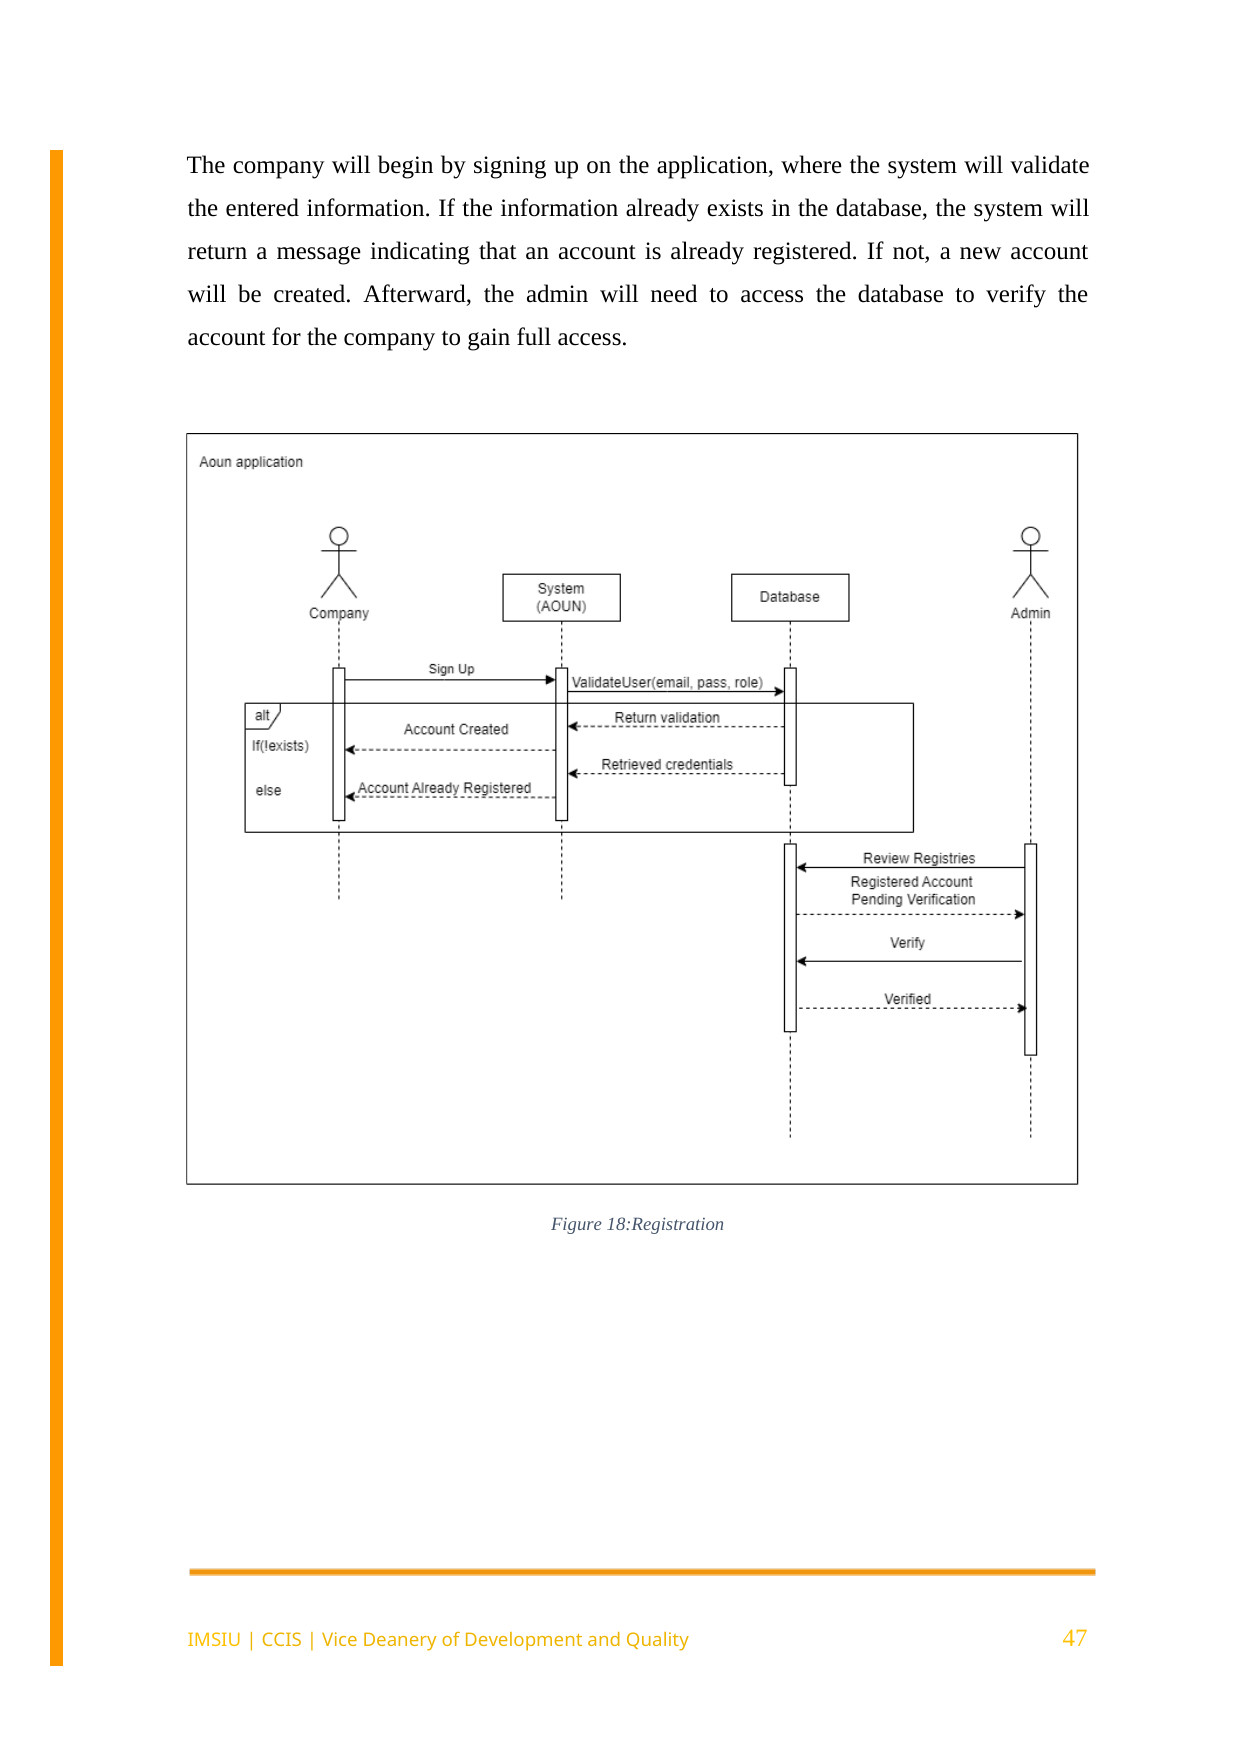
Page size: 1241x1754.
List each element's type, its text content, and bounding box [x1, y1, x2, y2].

picture [186, 433, 1089, 1186]
text Figure 18:Registration [186, 1213, 1090, 1234]
picture [187, 1567, 1100, 1576]
text The company will begin by signing up on the application, where the system will validate the entered information. If the information already exists in the database, the system will return a message indicating that an account is already registered. If not, a new account will be created. Afterward, the admin will need to access the database to verify the account for the company to gain full access. [186, 150, 1090, 351]
